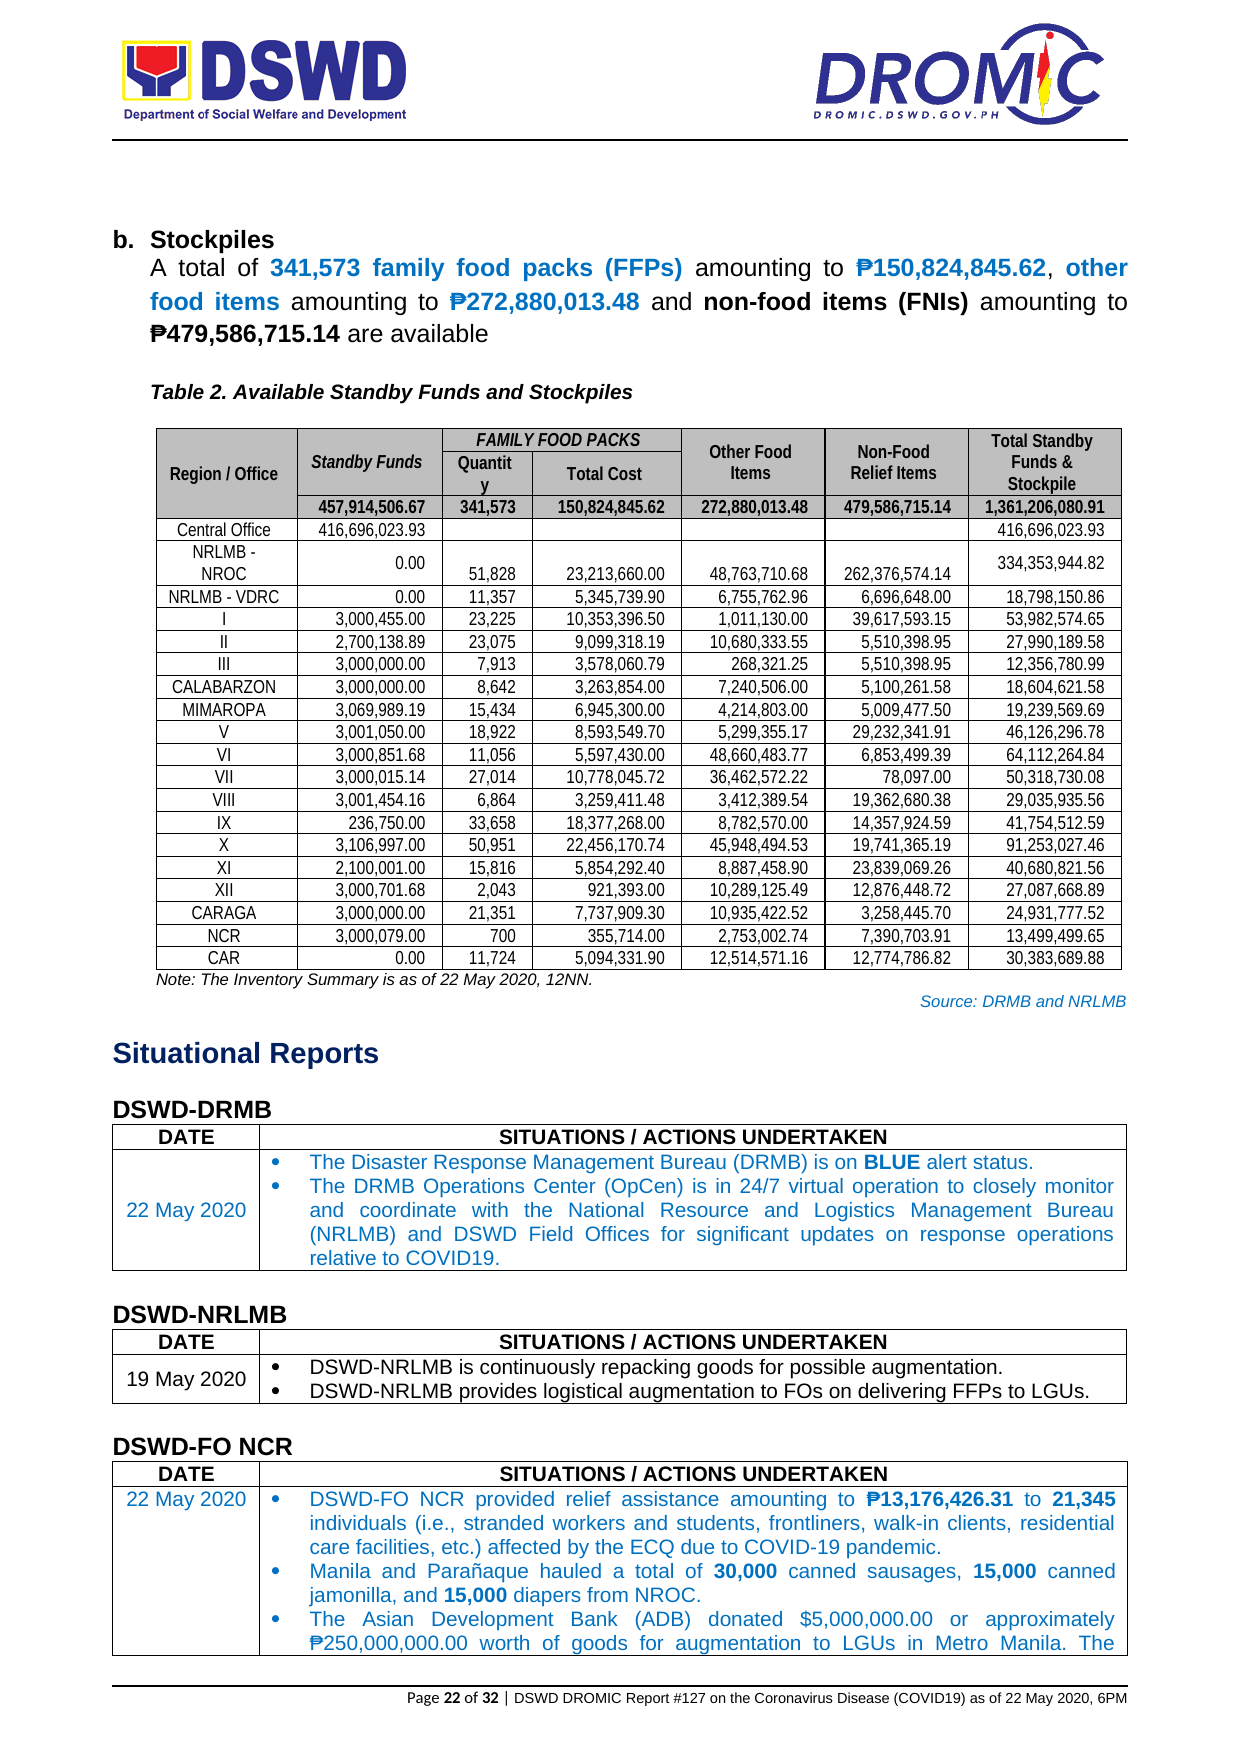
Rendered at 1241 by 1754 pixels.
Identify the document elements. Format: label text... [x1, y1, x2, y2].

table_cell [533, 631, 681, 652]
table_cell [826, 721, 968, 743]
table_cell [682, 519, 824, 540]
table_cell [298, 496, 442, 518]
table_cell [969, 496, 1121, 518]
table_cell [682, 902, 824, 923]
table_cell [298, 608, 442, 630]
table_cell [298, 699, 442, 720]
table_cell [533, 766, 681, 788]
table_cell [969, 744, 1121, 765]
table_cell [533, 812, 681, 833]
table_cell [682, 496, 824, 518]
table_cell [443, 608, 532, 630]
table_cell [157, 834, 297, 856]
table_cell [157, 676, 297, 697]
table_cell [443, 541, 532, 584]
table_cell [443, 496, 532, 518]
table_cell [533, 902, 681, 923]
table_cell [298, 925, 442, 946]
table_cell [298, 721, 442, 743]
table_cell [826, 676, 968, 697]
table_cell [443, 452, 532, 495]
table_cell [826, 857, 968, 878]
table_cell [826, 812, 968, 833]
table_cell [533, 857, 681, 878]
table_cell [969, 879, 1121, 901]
text Note: The Inventory Summary is as of 22 May 2020, 12NN. [112, 970, 1128, 989]
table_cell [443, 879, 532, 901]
text DSWD-DRMB [112, 1095, 1128, 1124]
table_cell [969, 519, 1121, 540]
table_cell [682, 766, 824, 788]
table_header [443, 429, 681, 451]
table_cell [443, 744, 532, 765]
list Stockpiles [112, 225, 1128, 253]
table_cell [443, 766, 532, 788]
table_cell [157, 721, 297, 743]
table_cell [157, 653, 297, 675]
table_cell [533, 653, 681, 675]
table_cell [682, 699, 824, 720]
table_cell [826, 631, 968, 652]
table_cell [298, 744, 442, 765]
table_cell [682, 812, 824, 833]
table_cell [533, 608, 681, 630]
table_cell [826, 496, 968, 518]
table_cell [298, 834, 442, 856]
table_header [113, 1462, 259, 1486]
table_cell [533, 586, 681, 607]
text DSWD-FO NCR [112, 1432, 1128, 1461]
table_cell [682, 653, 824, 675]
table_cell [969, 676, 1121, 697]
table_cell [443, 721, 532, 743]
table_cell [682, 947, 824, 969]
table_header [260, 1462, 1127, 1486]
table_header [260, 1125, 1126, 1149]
text A total of 341,573 family food packs (FFPs) amounting to ₱150,824,845.62, other food items amounting to ₱272,880,013.48 and non-food items (FNIs) amounting to ₱479,586,715.14 are available [150, 253, 1128, 348]
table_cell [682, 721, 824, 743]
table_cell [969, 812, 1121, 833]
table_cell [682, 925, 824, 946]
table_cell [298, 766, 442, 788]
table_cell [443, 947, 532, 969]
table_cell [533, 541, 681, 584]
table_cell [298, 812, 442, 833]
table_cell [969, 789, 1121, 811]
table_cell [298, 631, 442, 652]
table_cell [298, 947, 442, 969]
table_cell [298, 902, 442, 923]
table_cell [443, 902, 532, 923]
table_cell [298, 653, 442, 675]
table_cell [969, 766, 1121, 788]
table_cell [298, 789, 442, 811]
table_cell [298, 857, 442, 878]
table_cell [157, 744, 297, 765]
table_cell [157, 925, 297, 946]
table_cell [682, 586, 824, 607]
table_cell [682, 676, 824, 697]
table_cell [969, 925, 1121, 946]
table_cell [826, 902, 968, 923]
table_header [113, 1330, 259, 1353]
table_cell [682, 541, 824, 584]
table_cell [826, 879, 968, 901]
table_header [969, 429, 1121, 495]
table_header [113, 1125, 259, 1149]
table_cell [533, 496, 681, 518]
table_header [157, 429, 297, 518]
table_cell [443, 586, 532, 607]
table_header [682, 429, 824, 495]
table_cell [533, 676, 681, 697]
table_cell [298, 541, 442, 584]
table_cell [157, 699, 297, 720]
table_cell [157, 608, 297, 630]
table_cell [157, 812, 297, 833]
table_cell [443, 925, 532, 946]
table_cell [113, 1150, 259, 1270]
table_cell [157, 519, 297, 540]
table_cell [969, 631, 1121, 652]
picture [781, 23, 1133, 125]
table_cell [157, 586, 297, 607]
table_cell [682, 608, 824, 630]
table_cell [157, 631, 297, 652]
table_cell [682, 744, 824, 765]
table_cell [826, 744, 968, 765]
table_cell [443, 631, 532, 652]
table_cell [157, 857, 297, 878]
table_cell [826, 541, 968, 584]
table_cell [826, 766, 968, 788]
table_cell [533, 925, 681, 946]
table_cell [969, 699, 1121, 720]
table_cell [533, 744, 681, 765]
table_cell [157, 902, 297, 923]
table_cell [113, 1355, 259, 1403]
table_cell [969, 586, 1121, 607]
text Table 2. Available Standby Funds and Stockpiles [112, 380, 1128, 404]
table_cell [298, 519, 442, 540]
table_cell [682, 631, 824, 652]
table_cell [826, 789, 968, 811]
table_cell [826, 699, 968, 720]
text Situational Reports [112, 1036, 1128, 1069]
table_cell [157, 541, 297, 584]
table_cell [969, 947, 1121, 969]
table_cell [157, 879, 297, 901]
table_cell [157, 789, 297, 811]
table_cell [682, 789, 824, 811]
text Source: DRMB and NRLMB [112, 992, 1128, 1011]
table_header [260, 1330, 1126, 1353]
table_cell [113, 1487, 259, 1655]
text DSWD-NRLMB [112, 1300, 1128, 1328]
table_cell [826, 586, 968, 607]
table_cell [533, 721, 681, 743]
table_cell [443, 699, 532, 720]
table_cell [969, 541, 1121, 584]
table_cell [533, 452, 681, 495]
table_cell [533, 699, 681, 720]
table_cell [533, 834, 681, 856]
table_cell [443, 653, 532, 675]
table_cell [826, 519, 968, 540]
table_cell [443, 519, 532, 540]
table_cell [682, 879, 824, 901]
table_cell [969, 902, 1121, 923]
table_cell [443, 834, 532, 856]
picture [112, 37, 417, 125]
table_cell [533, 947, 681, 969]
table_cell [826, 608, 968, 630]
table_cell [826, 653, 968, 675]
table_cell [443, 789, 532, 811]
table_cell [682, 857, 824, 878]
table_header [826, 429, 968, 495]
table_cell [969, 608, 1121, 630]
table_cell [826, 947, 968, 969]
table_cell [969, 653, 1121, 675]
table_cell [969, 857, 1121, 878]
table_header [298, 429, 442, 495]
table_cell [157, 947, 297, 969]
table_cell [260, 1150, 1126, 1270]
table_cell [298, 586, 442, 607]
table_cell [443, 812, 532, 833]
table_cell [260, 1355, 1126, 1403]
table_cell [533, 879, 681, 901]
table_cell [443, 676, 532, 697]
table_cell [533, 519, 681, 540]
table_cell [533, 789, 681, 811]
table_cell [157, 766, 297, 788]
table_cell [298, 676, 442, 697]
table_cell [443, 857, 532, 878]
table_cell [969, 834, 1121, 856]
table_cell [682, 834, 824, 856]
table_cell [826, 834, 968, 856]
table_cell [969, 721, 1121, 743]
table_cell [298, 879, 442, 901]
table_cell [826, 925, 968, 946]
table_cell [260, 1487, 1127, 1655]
